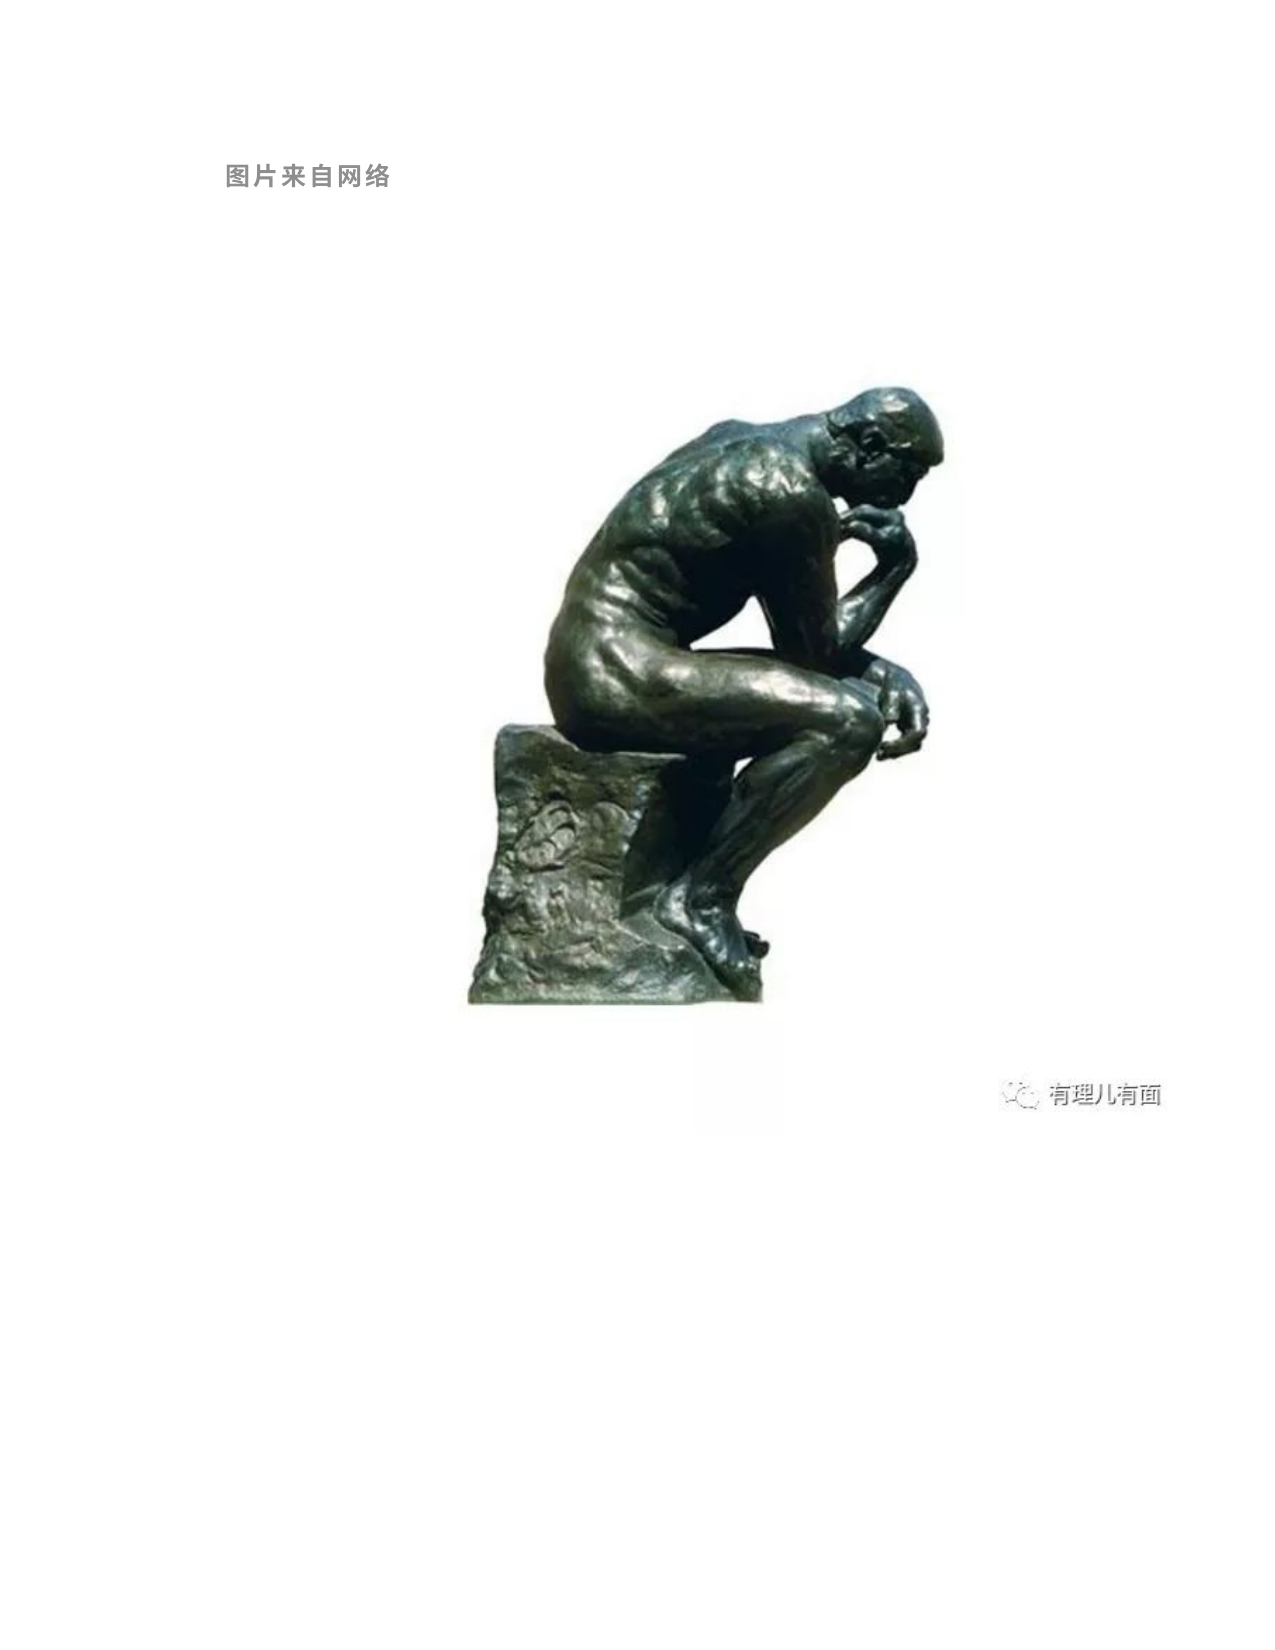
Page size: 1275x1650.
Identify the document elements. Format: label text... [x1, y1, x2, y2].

picture [289, 235, 1190, 1135]
text 图片来自网络 [225, 150, 1050, 192]
